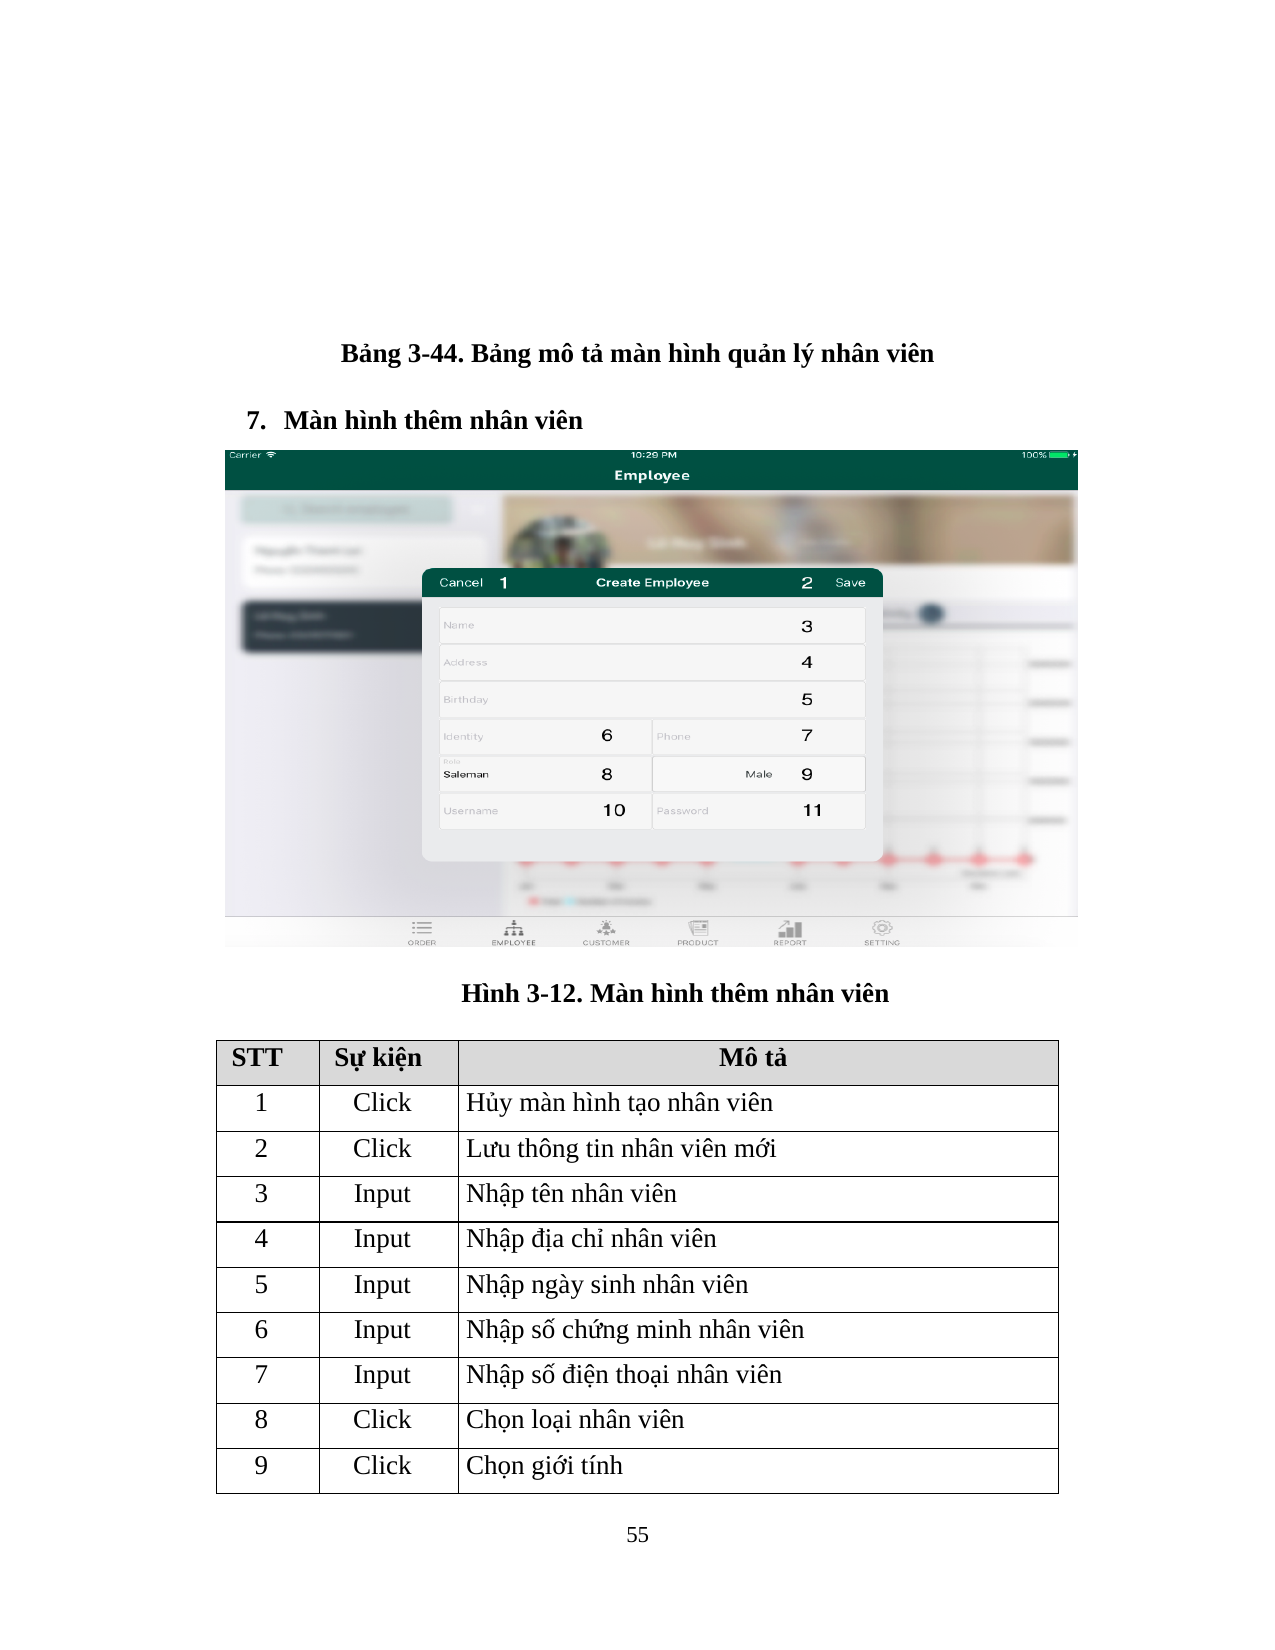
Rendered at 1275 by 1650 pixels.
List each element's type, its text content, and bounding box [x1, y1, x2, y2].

table_cell Input [320, 1177, 458, 1221]
table_header Mô tả [459, 1041, 1058, 1085]
text Bảng 3-44. Bảng mô tả màn hình quản lý nhân viên [150, 337, 1125, 368]
table_cell Nhập ngày sinh nhân viên [459, 1268, 1058, 1312]
table_cell 1 [217, 1086, 319, 1131]
text Hình 3-12. Màn hình thêm nhân viên [225, 977, 1125, 1008]
table_cell Chọn loại nhân viên [459, 1404, 1058, 1448]
table_cell Click [320, 1086, 458, 1131]
table_cell 2 [217, 1132, 319, 1176]
table_cell Lưu thông tin nhân viên mới [459, 1132, 1058, 1176]
table_cell Nhập tên nhân viên [459, 1177, 1058, 1221]
table_cell Click [320, 1404, 458, 1448]
table_cell 6 [217, 1313, 319, 1357]
table_cell Hủy màn hình tạo nhân viên [459, 1086, 1058, 1131]
list Màn hình thêm nhân viên [246, 404, 1125, 435]
table_cell 9 [217, 1449, 319, 1493]
table_header STT [217, 1041, 319, 1085]
table_cell 5 [217, 1268, 319, 1312]
table_cell Input [320, 1268, 458, 1312]
table_cell Nhập số điện thoại nhân viên [459, 1358, 1058, 1403]
table_header Sự kiện [320, 1041, 458, 1085]
table_cell 8 [217, 1404, 319, 1448]
table_cell Nhập địa chỉ nhân viên [459, 1223, 1058, 1267]
table_cell Input [320, 1313, 458, 1357]
table_cell 7 [217, 1358, 319, 1403]
table_cell Click [320, 1449, 458, 1493]
table_cell 3 [217, 1177, 319, 1221]
picture [225, 450, 1078, 947]
table_cell Click [320, 1132, 458, 1176]
table_cell Nhập số chứng minh nhân viên [459, 1313, 1058, 1357]
table_cell Input [320, 1223, 458, 1267]
table_cell 4 [217, 1223, 319, 1267]
table_cell Input [320, 1358, 458, 1403]
table_cell Chọn giới tính [459, 1449, 1058, 1493]
